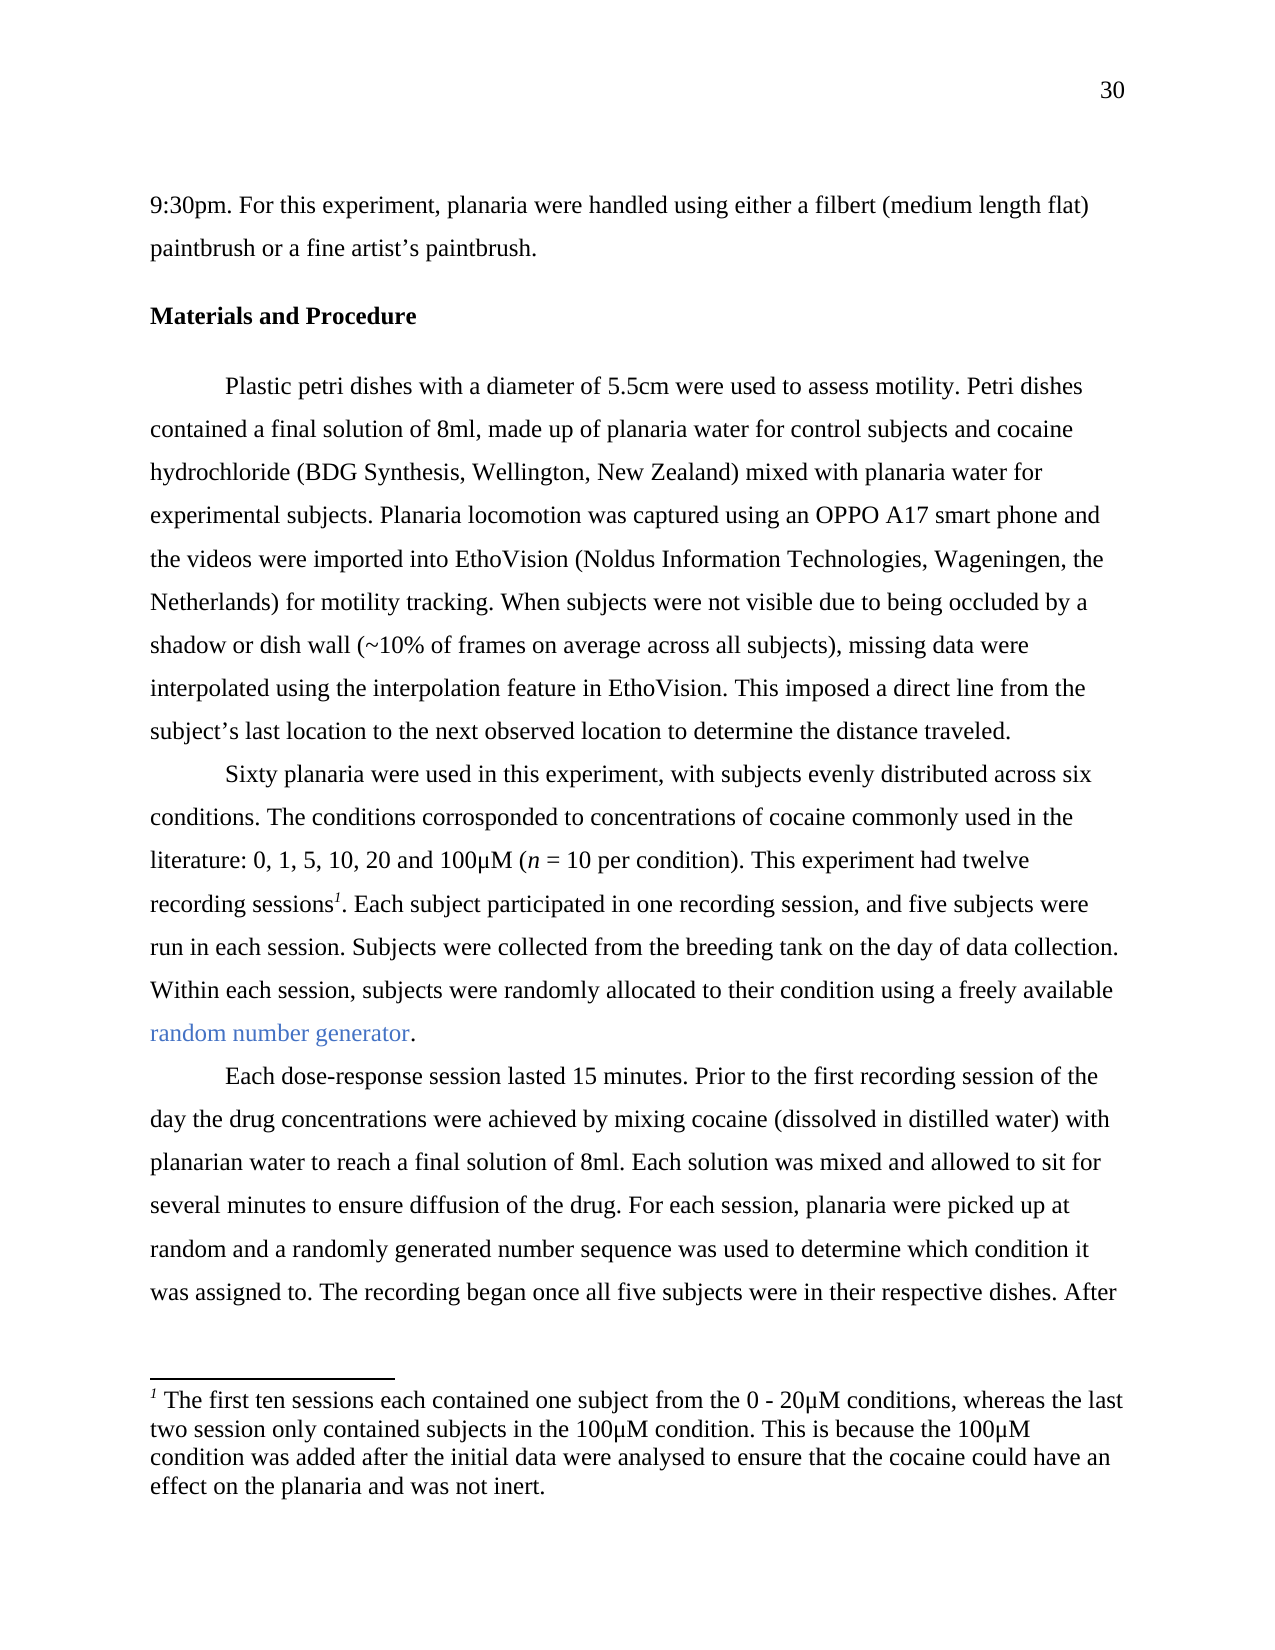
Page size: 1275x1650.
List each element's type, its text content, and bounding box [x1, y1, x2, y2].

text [150, 190, 1125, 262]
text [150, 1061, 1125, 1306]
subtitle Materials and Procedure [150, 301, 1125, 330]
text Sixty planaria were used in this experiment, with subjects evenly distributed across six conditions. The conditions corrosponded to concentrations of cocaine commonly used in the literature: 0, 1, 5, 10, 20 and 100μM (n = 10 per condition). This experiment had twelve recording sessions. Each subject participated in one recording session, and five subjects were run in each session. Subjects were collected from the breeding tank on the day of data collection. Within each session, subjects were randomly allocated to their condition using a freely available random number generator. [150, 759, 1125, 1047]
text Plastic petri dishes with a diameter of 5.5cm were used to assess motility. Petri dishes contained a final solution of 8ml, made up of planaria water for control subjects and cocaine hydrochloride (BDG Synthesis, Wellington, New Zealand) mixed with planaria water for experimental subjects. Planaria locomotion was captured using an OPPO A17 smart phone and the videos were imported into EthoVision (Noldus Information Technologies, Wageningen, the Netherlands) for motility tracking. When subjects were not visible due to being occluded by a shadow or dish wall (~10% of frames on average across all subjects), missing data were interpolated using the interpolation feature in EthoVision. This imposed a direct line from the subject’s last location to the next observed location to determine the distance traveled. [150, 371, 1125, 745]
